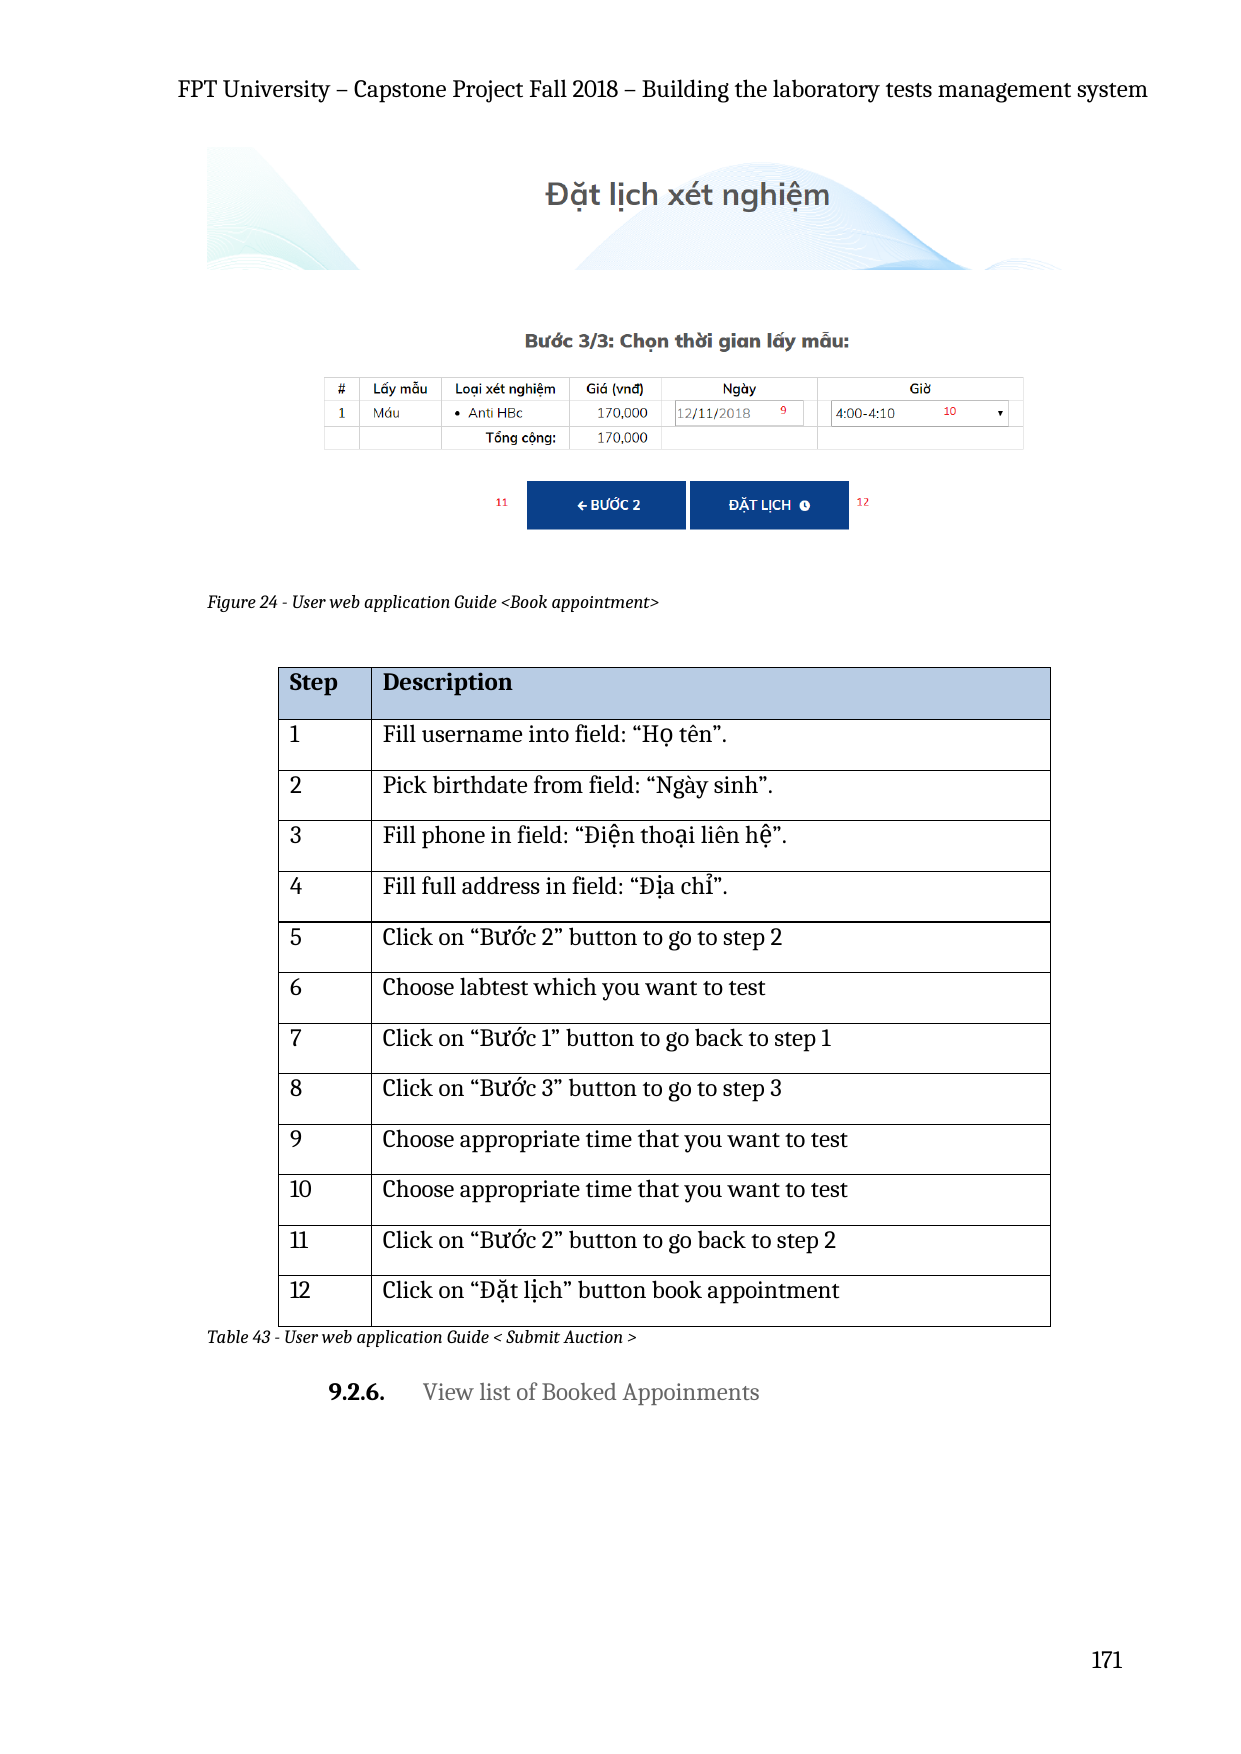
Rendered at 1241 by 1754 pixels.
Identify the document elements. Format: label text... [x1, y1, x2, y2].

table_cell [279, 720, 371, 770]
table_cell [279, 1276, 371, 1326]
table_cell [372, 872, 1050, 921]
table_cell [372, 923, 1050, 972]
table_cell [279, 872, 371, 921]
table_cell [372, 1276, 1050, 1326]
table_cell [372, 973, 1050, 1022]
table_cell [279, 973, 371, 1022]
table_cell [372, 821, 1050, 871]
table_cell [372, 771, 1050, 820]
text Figure 24 - User web application Guide <Book appointment> [207, 592, 1122, 613]
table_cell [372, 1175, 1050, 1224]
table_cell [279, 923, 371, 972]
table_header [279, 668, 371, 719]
subtitle View list of Booked Appoinments [385, 1377, 1114, 1406]
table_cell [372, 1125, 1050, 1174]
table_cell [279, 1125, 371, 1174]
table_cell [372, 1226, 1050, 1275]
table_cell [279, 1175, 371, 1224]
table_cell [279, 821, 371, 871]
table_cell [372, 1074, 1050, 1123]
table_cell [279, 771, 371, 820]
picture [207, 147, 1151, 588]
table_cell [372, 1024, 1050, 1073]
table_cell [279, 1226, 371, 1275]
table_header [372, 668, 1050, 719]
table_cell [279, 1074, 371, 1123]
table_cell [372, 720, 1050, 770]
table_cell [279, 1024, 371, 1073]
